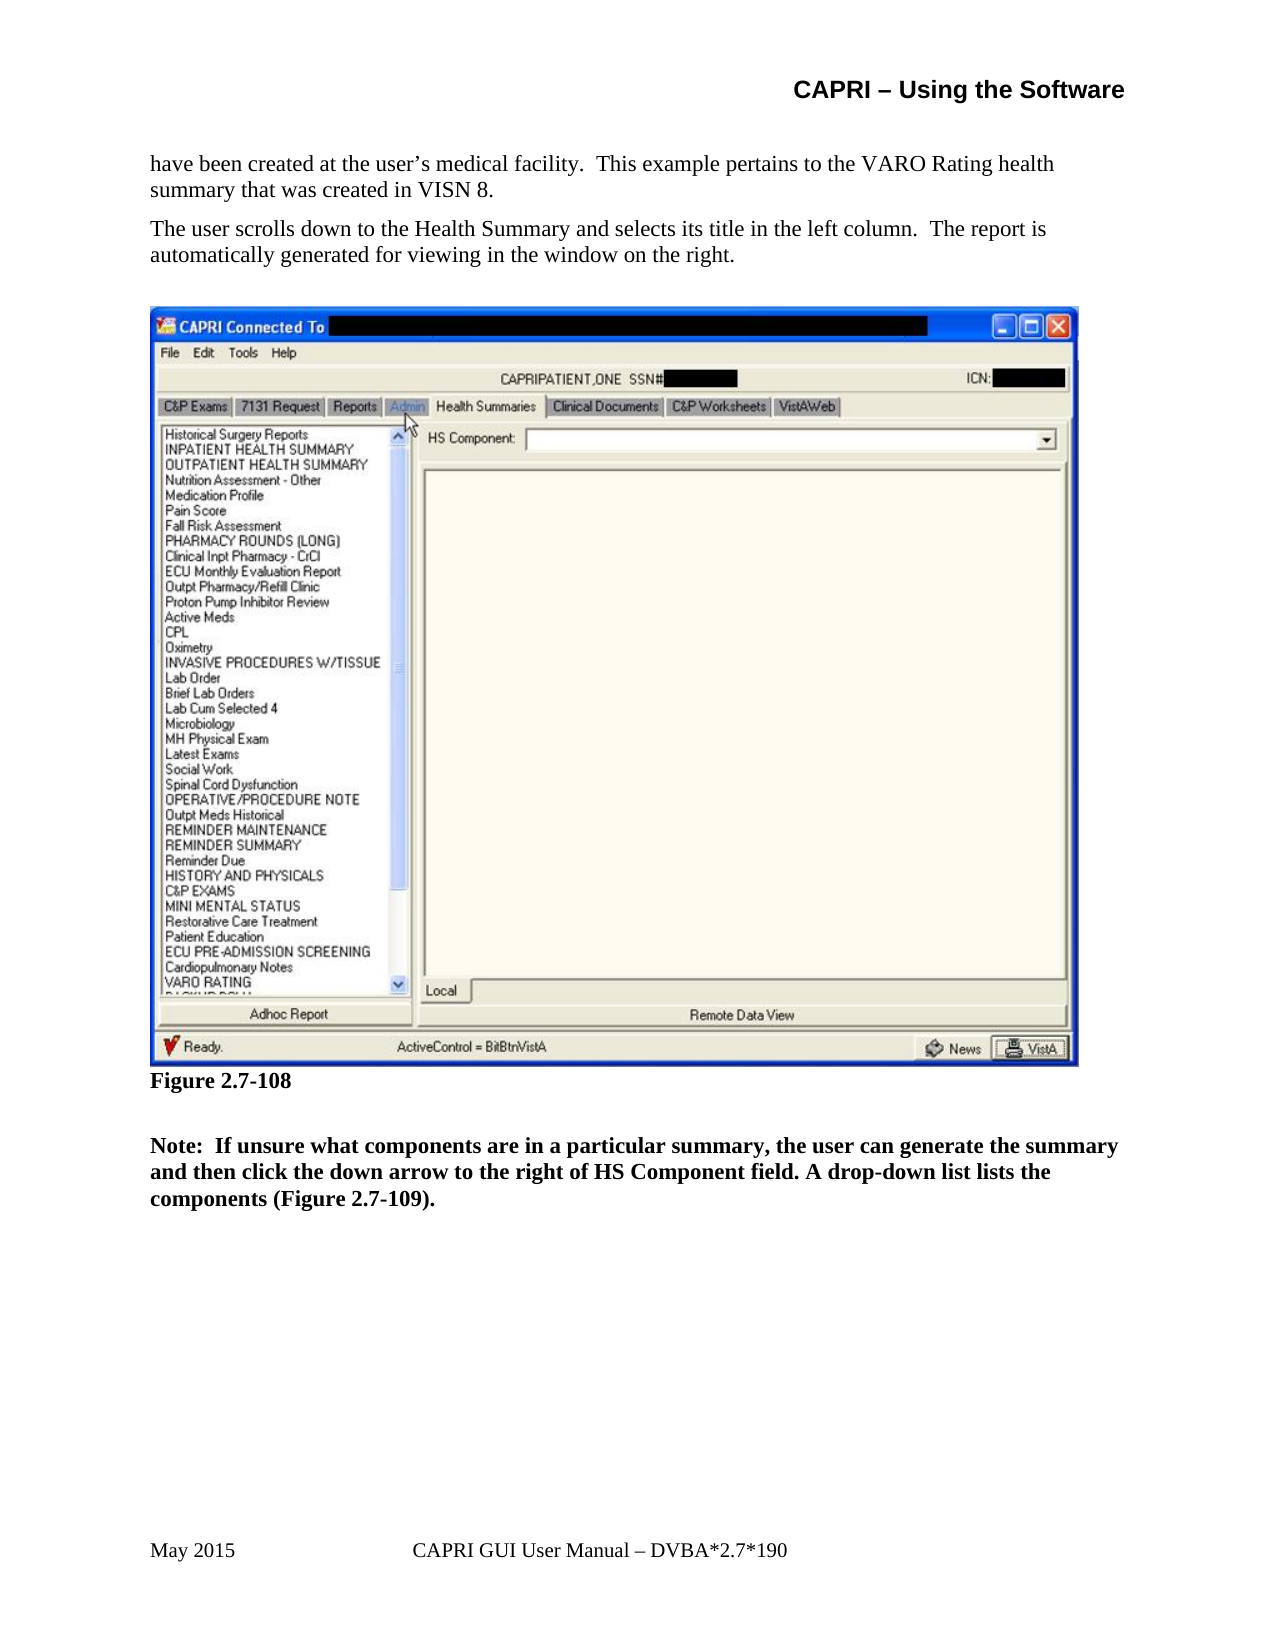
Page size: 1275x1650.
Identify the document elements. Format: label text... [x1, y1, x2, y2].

text The user scrolls down to the Health Summary and selects its title in the left column. The report is automatically generated for viewing in the window on the right. [150, 215, 1125, 268]
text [150, 150, 1125, 203]
picture [150, 306, 1079, 1067]
